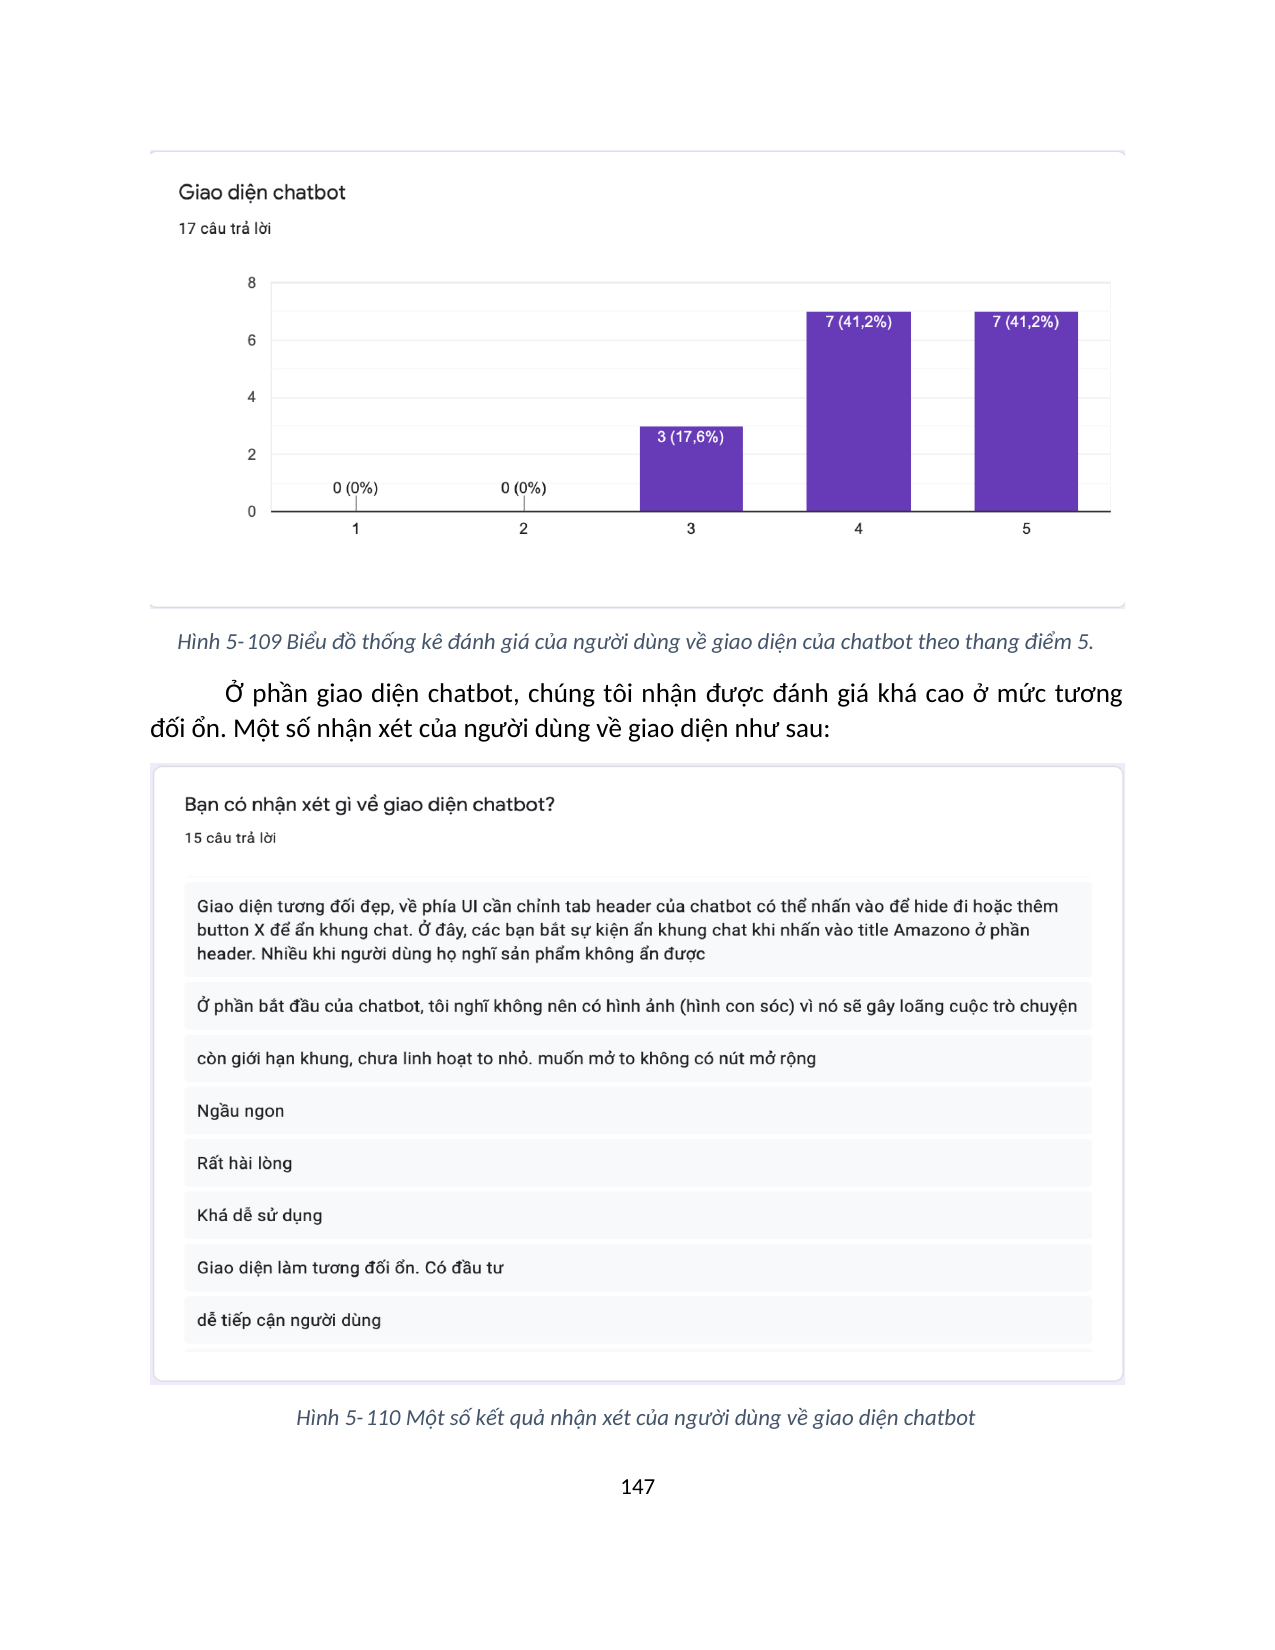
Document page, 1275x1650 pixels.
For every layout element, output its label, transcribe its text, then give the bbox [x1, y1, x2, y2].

text Hình 5-15 Biểu đồ thống kê đánh giá của người dùng về giao diện của chatbot theo thang điểm 5. [150, 627, 1125, 655]
picture [150, 150, 1125, 609]
picture [150, 763, 1125, 1385]
text Ở phần giao diện chatbot, chúng tôi nhận được đánh giá khá cao ở mức tương đối ổn. Một số nhận xét của người dùng về giao diện như sau: [150, 676, 1125, 744]
text Hình 5-16 Một số kết quả nhận xét của người dùng về giao diện chatbot [150, 1403, 1125, 1431]
